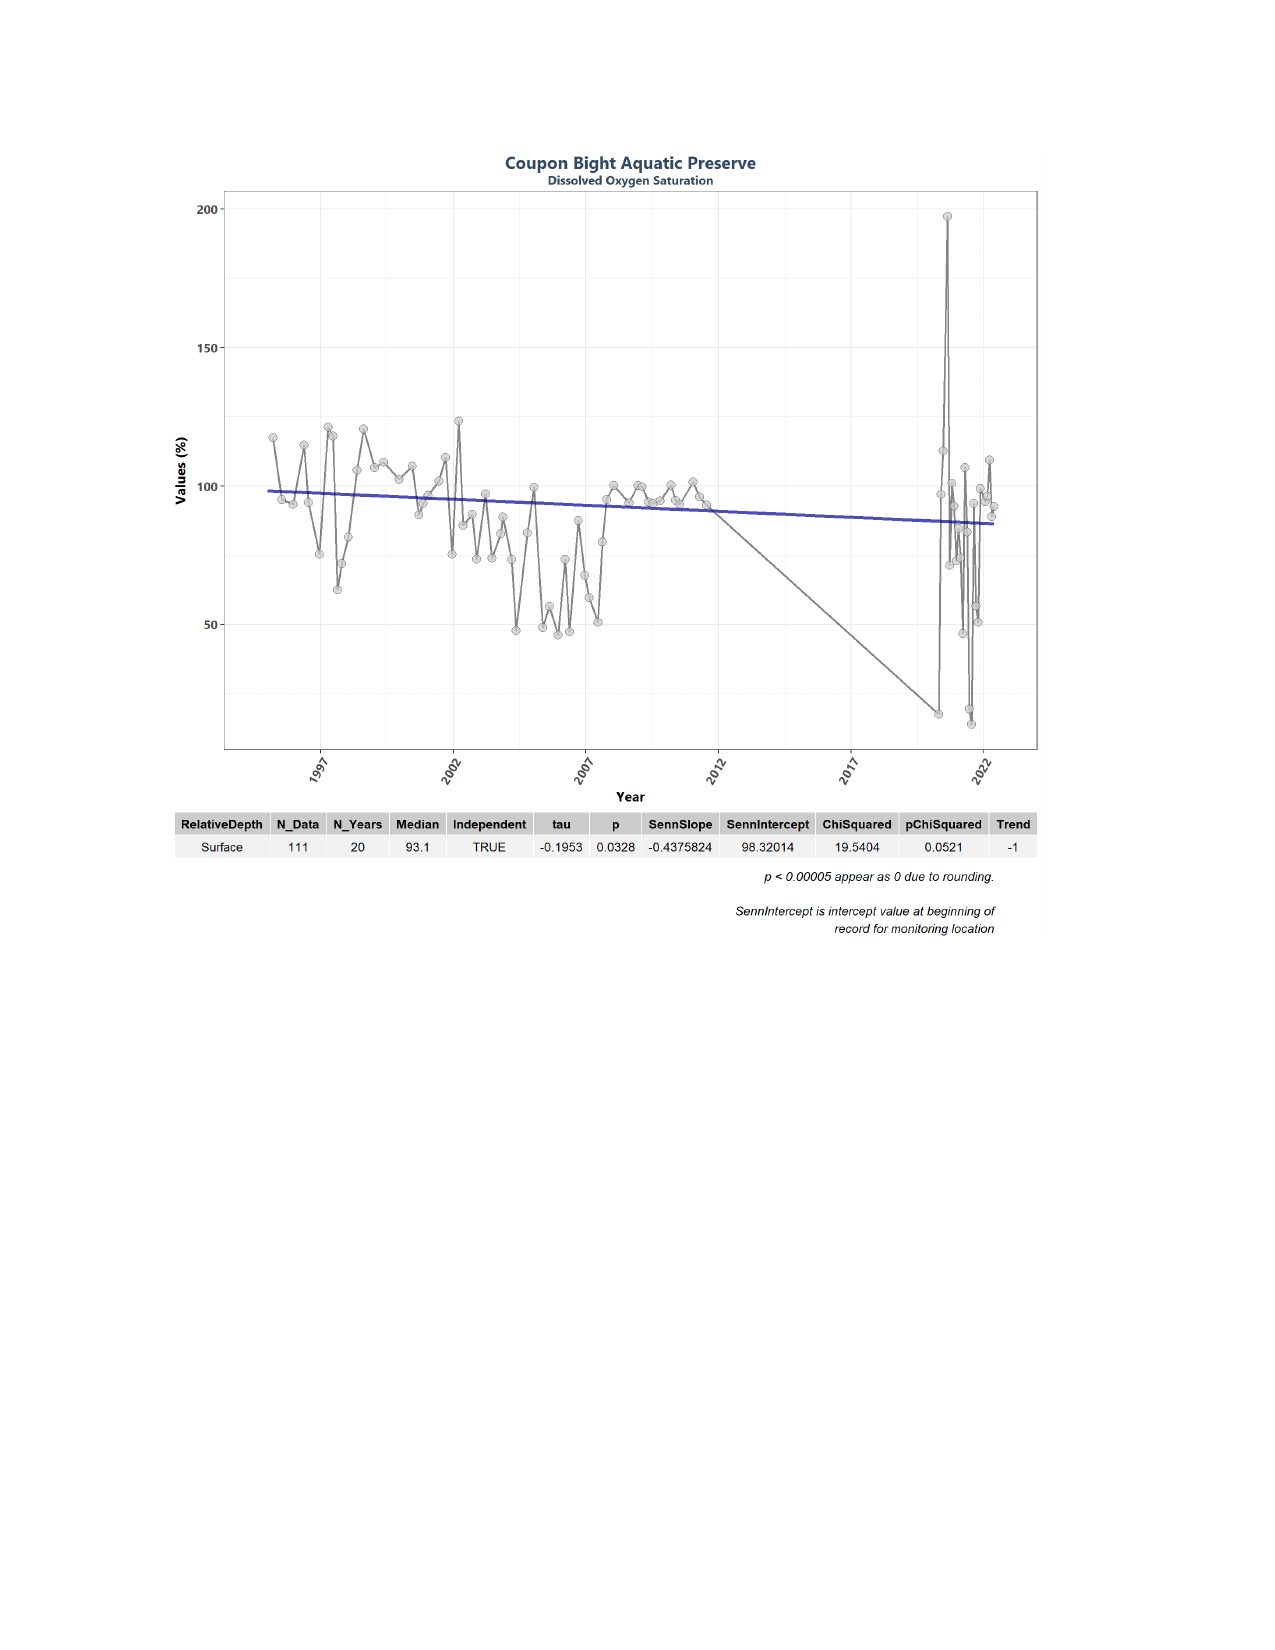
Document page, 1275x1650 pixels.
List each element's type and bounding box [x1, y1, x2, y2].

picture [168, 150, 1044, 938]
